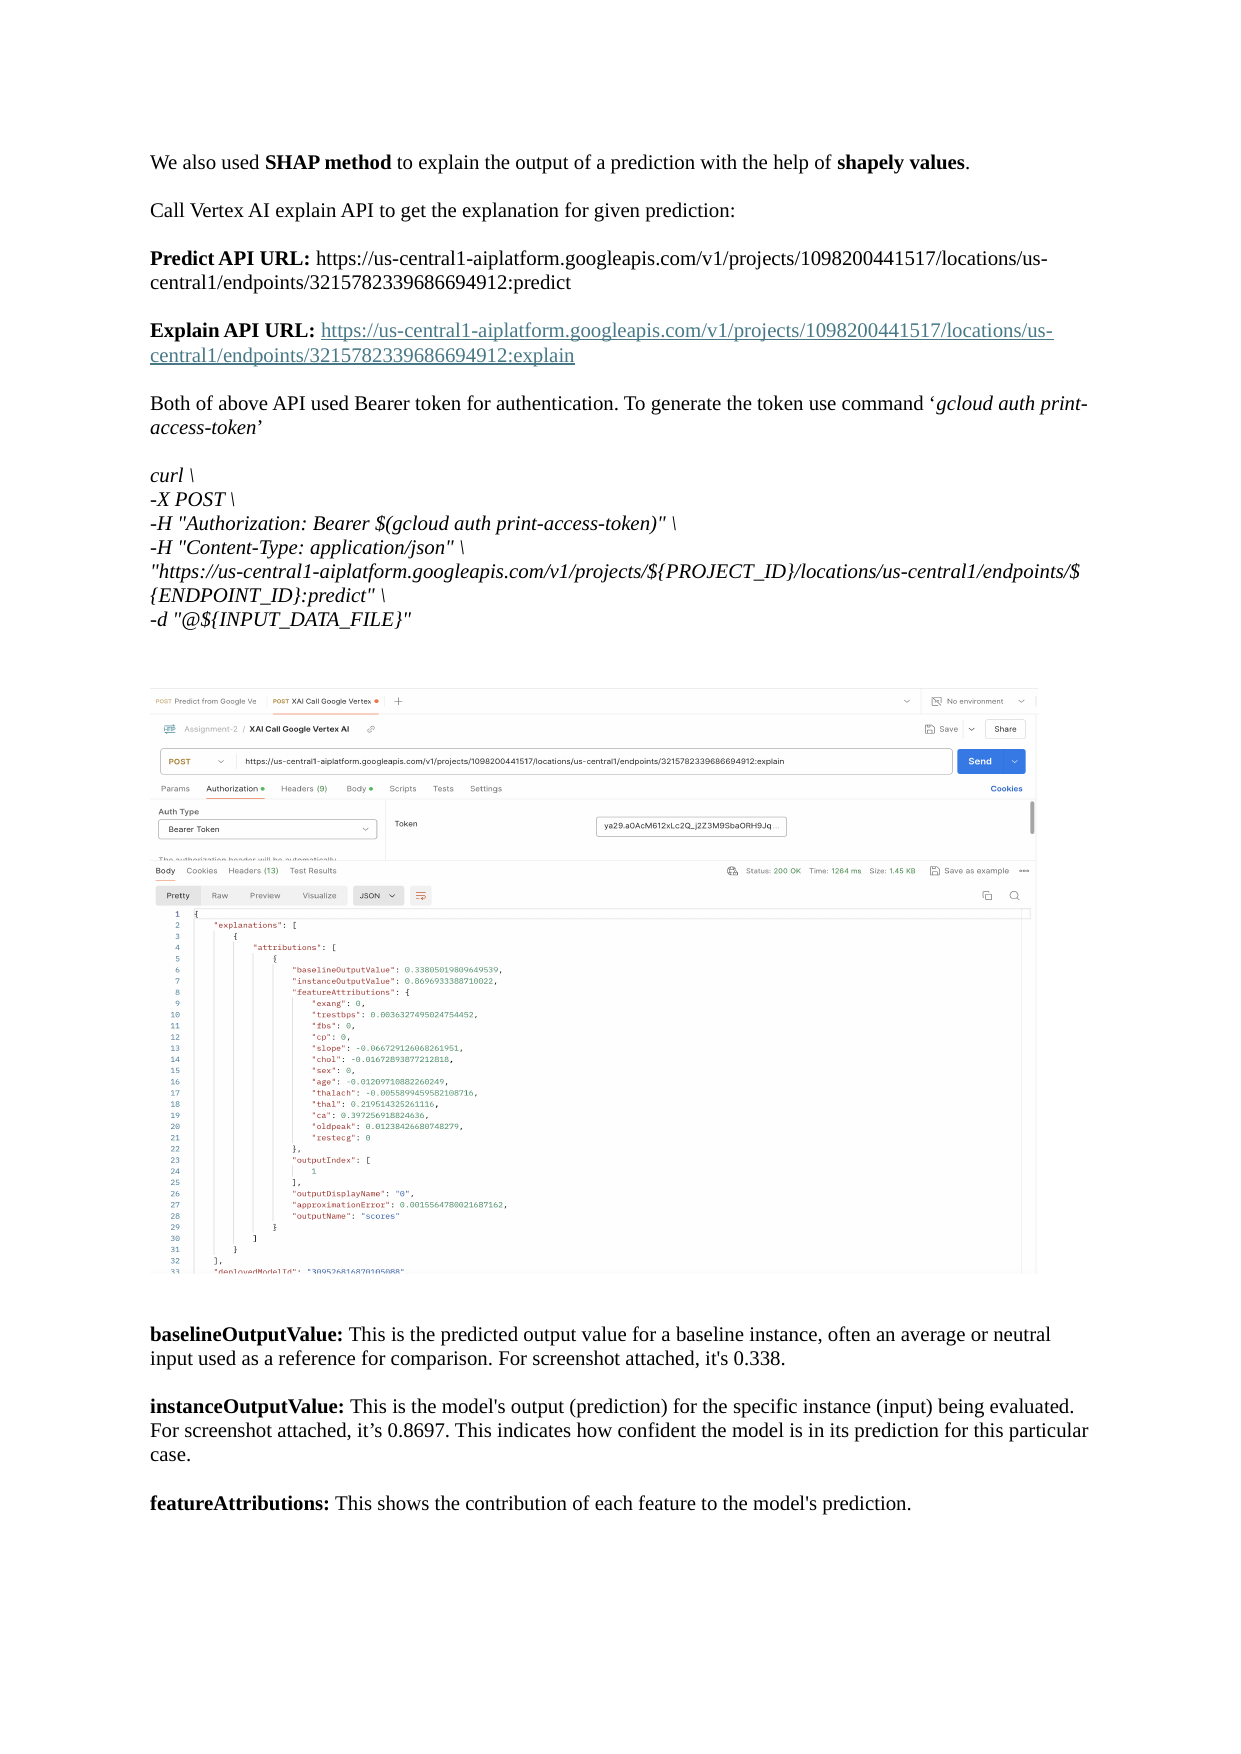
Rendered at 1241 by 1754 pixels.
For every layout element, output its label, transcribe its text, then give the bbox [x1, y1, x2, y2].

text -X POST \ [150, 487, 1090, 511]
text Both of above API used Bearer token for authentication. To generate the token use command ‘gcloud auth print-access-token’ [150, 391, 1090, 439]
text curl \ [150, 463, 1090, 487]
text Call Vertex AI explain API to get the explanation for given prediction: [150, 198, 1090, 222]
text Explain API URL: https://us-central1-aiplatform.googleapis.com/v1/projects/1098200441517/locations/us-central1/endpoints/3215782339686694912:explain [150, 318, 1090, 367]
text instanceOutputValue: This is the model's output (prediction) for the specific instance (input) being evaluated. For screenshot attached, it’s 0.8697. This indicates how confident the model is in its prediction for this particular case. [150, 1394, 1090, 1466]
text We also used SHAP method to explain the output of a prediction with the help of shapely values. [150, 150, 1090, 174]
text -d "@${INPUT_DATA_FILE}" [150, 607, 1090, 631]
text -H "Content-Type: application/json" \ [150, 535, 1090, 559]
text -H "Authorization: Bearer $(gcloud auth print-access-token)" \ [150, 511, 1090, 535]
text "https://us-central1-aiplatform.googleapis.com/v1/projects/${PROJECT_ID}/locations/us-central1/endpoints/${ENDPOINT_ID}:predict" \ [150, 559, 1090, 607]
text featureAttributions: This shows the contribution of each feature to the model's prediction. [150, 1491, 1090, 1514]
text baselineOutputValue: This is the predicted output value for a baseline instance, often an average or neutral input used as a reference for comparison. For screenshot attached, it's 0.338. [150, 1322, 1090, 1370]
text Predict API URL: https://us-central1-aiplatform.googleapis.com/v1/projects/1098200441517/locations/us-central1/endpoints/3215782339686694912:predict [150, 246, 1090, 294]
picture [150, 688, 1039, 1274]
